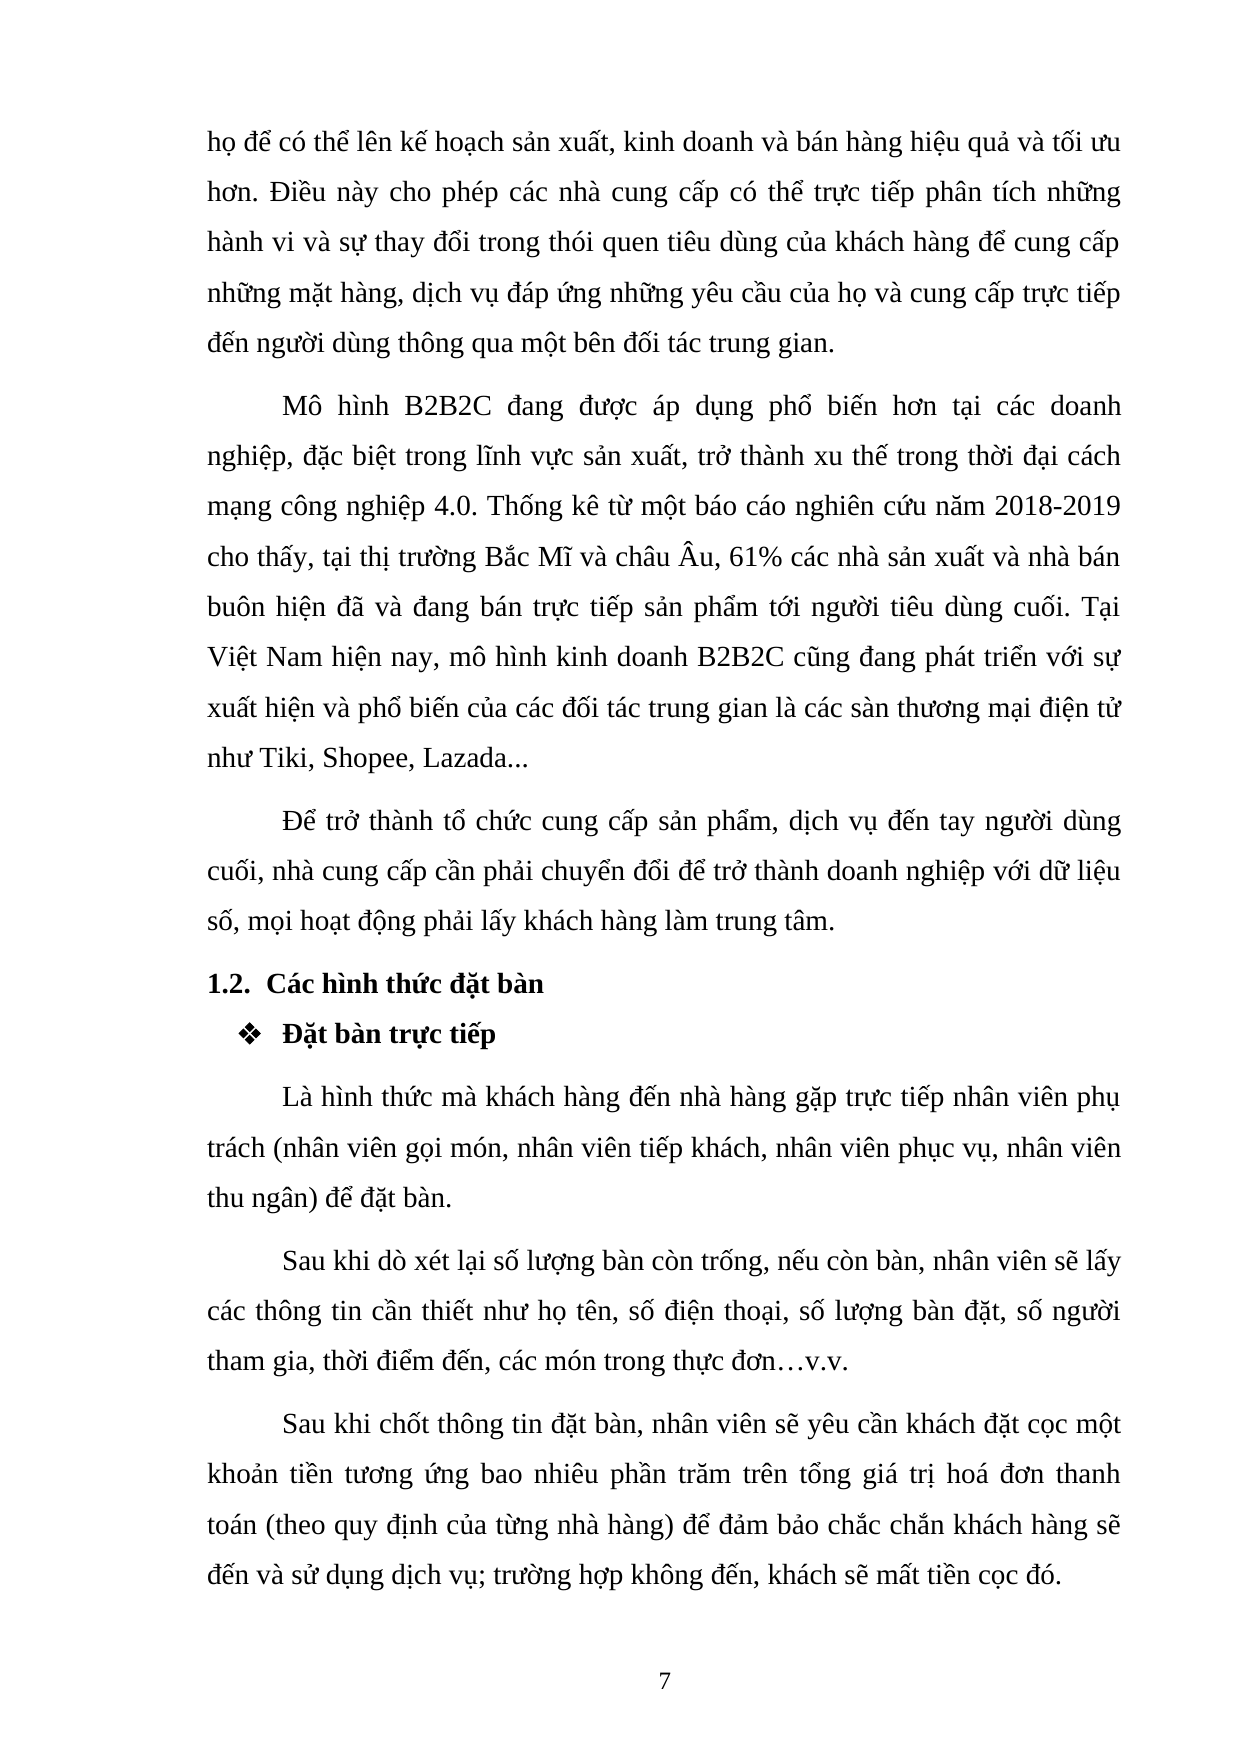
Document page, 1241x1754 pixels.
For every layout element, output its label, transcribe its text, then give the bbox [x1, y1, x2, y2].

text Mô hình B2B2C đang được áp dụng phổ biến hơn tại các doanh nghiệp, đặc biệt trong lĩnh vực sản xuất, trở thành xu thế trong thời đại cách mạng công nghiệp 4.0. Thống kê từ một báo cáo nghiên cứu năm 2018-2019 cho thấy, tại thị trường Bắc Mĩ và châu Âu, 61% các nhà sản xuất và nhà bán buôn hiện đã và đang bán trực tiếp sản phẩm tới người tiêu dùng cuối. Tại Việt Nam hiện nay, mô hình kinh doanh B2B2C cũng đang phát triển với sự xuất hiện và phổ biến của các đối tác trung gian là các sàn thương mại điện tử như Tiki, Shopee, Lazada... [207, 388, 1122, 773]
list Đặt bàn trực tiếp [207, 1017, 1122, 1050]
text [207, 124, 1122, 358]
text Sau khi chốt thông tin đặt bàn, nhân viên sẽ yêu cần khách đặt cọc một khoản tiền tương ứng bao nhiêu phần trăm trên tổng giá trị hoá đơn thanh toán (theo quy định của từng nhà hàng) để đảm bảo chắc chắn khách hàng sẽ đến và sử dụng dịch vụ; trường hợp không đến, khách sẽ mất tiền cọc đó. [207, 1406, 1122, 1591]
text Sau khi dò xét lại số lượng bàn còn trống, nếu còn bàn, nhân viên sẽ lấy các thông tin cần thiết như họ tên, số điện thoại, số lượng bàn đặt, số người tham gia, thời điểm đến, các món trong thực đơn…v.v. [207, 1243, 1122, 1377]
list Các hình thức đặt bàn [207, 966, 1122, 1000]
text Để trở thành tổ chức cung cấp sản phẩm, dịch vụ đến tay người dùng cuối, nhà cung cấp cần phải chuyển đổi để trở thành doanh nghiệp với dữ liệu số, mọi hoạt động phải lấy khách hàng làm trung tâm. [207, 803, 1122, 937]
text Là hình thức mà khách hàng đến nhà hàng gặp trực tiếp nhân viên phụ trách (nhân viên gọi món, nhân viên tiếp khách, nhân viên phục vụ, nhân viên thu ngân) để đặt bàn. [207, 1079, 1122, 1214]
